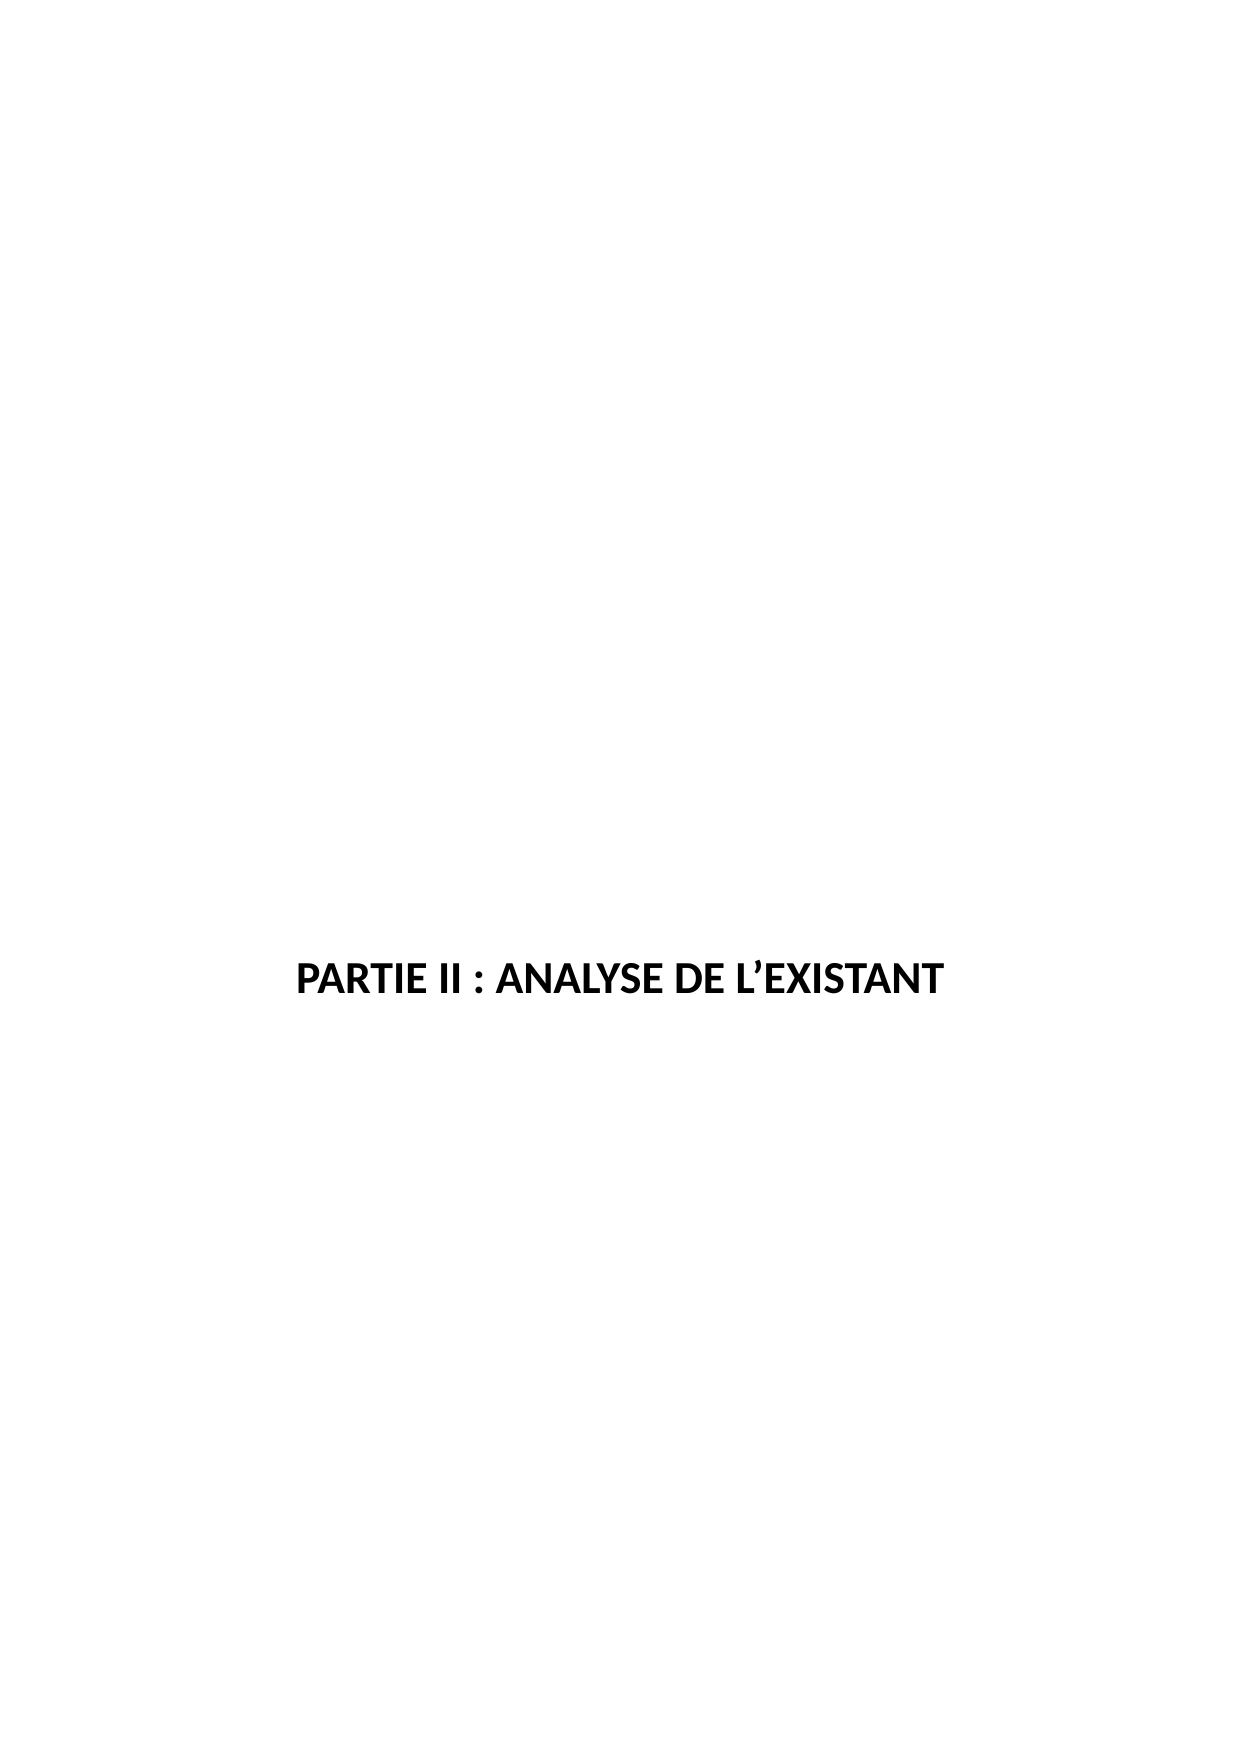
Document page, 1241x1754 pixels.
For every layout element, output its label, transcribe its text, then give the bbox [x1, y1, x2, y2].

subtitle PARTIE II : ANALYSE DE L’EXISTANT [187, 945, 1053, 1010]
